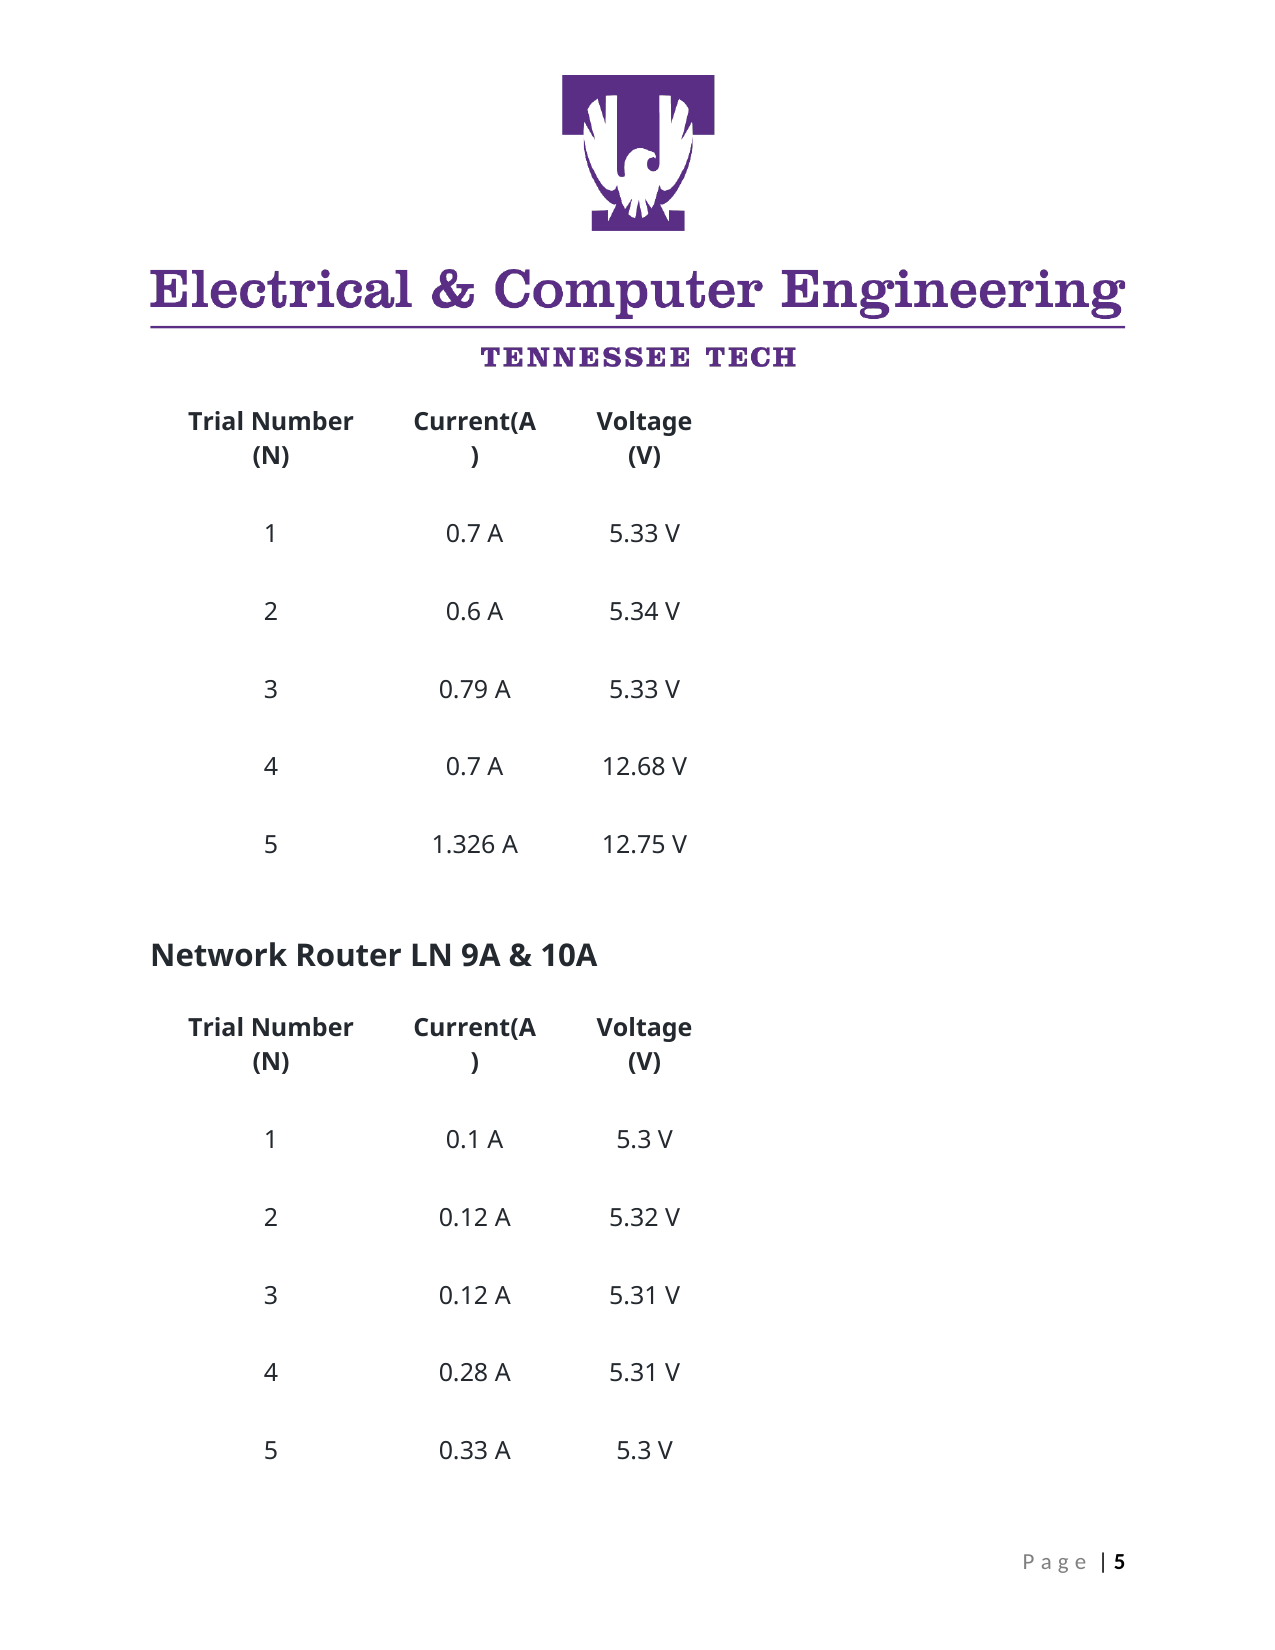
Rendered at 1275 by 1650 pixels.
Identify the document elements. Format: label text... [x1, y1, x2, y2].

text Network Router LN 9A & 10A [150, 933, 1125, 975]
table_cell 5.31 V [558, 1346, 731, 1423]
table_cell 1 [150, 1112, 392, 1190]
table_cell 4 [150, 740, 392, 817]
table_cell 0.7 A [392, 740, 557, 817]
table_header Voltage (V) [558, 1000, 731, 1112]
table_cell 5.31 V [558, 1268, 731, 1346]
table_cell 5.3 V [558, 1112, 731, 1190]
table_cell 0.33 A [392, 1424, 557, 1476]
table_cell 12.75 V [558, 818, 731, 895]
table_cell 1 [150, 506, 392, 584]
table_cell 5.3 V [558, 1424, 731, 1476]
table_cell 4 [150, 1346, 392, 1423]
table_cell 5.33 V [558, 662, 731, 740]
table_header Trial Number (N) [150, 1000, 392, 1112]
table_cell 3 [150, 662, 392, 740]
table_header Trial Number (N) [150, 394, 392, 506]
table_cell 0.12 A [392, 1268, 557, 1346]
table_cell 3 [150, 1268, 392, 1346]
table_cell 0.79 A [392, 662, 557, 740]
picture [150, 75, 1125, 367]
table_cell 0.12 A [392, 1190, 557, 1268]
table_header Current(A) [392, 1000, 557, 1112]
table_cell 1.326 A [392, 818, 557, 895]
table_cell 5.32 V [558, 1190, 731, 1268]
table_cell 5.34 V [558, 584, 731, 662]
table_cell 5 [150, 1424, 392, 1476]
table_header Current(A) [392, 394, 557, 506]
table_cell 5.33 V [558, 506, 731, 584]
table_cell 12.68 V [558, 740, 731, 817]
table_cell 0.7 A [392, 506, 557, 584]
table_cell 2 [150, 584, 392, 662]
table_cell 5 [150, 818, 392, 895]
table_cell 0.28 A [392, 1346, 557, 1423]
table_cell 0.6 A [392, 584, 557, 662]
table_header Voltage (V) [558, 394, 731, 506]
table_cell 0.1 A [392, 1112, 557, 1190]
table_cell 2 [150, 1190, 392, 1268]
